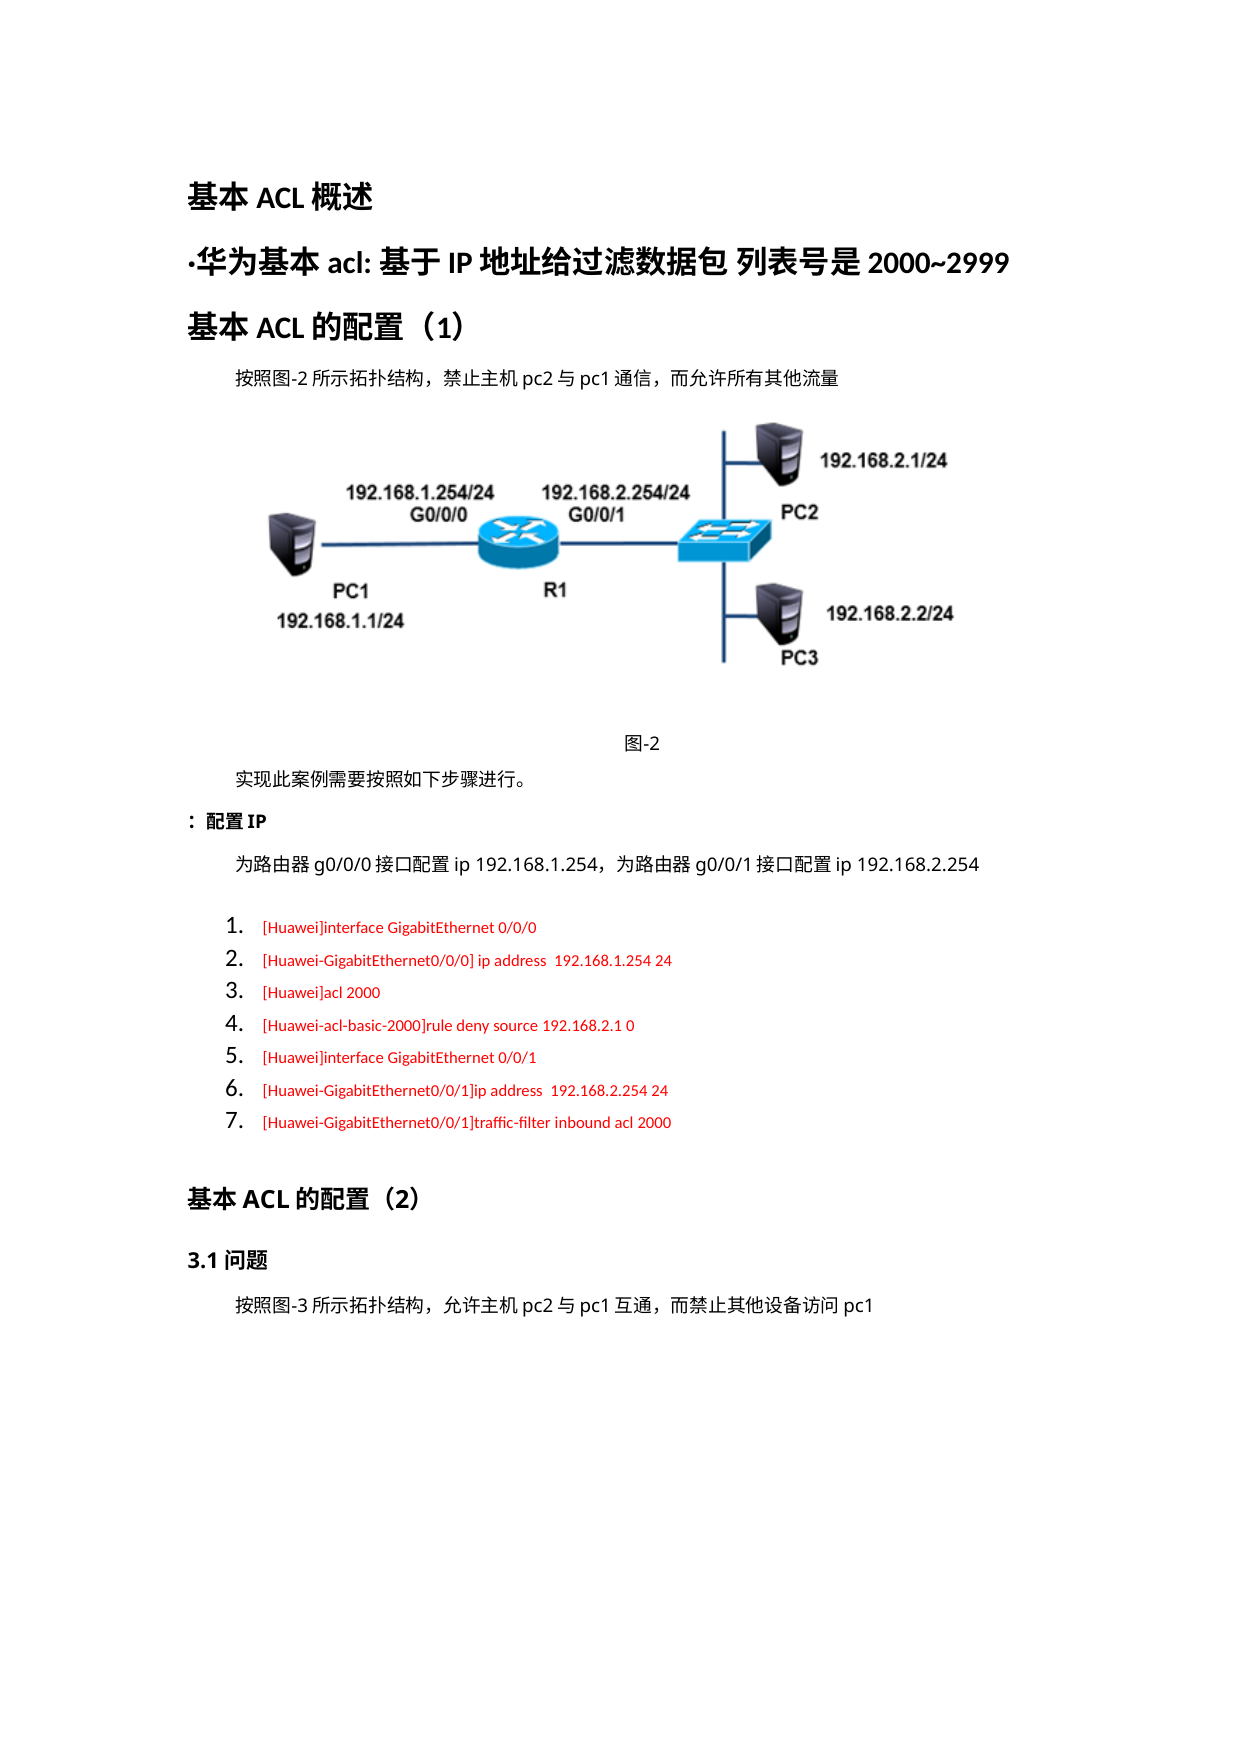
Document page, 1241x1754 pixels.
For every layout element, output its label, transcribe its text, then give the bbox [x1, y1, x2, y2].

text 按照图-3所示拓扑结构，允许主机pc2与pc1互通，而禁止其他设备访问pc1 [191, 1288, 1049, 1320]
text ·华为基本acl: 基于IP地址给过滤数据包 列表号是2000~2999 [187, 227, 1053, 292]
subtitle 3.1 问题 [187, 1243, 1053, 1275]
list [Huawei]acl 2000 [225, 974, 1053, 1006]
list [Huawei-GigabitEthernet0/0/0] ip address 192.168.1.254 24 [225, 941, 1053, 974]
text 为路由器g0/0/0接口配置ip 192.168.1.254，为路由器g0/0/1接口配置ip 192.168.2.254 [191, 847, 1049, 879]
list [Huawei]interface GigabitEthernet 0/0/0 [225, 909, 1053, 941]
text ：配置IP [187, 804, 1053, 837]
text 实现此案例需要按照如下步骤进行。 [191, 762, 1049, 794]
list [Huawei-GigabitEthernet0/0/1]traffic-filter inbound acl 2000 [225, 1104, 1053, 1136]
list [Huawei-GigabitEthernet0/0/1]ip address 192.168.2.254 24 [225, 1071, 1053, 1104]
subtitle 基本ACL的配置（2） [187, 1165, 1053, 1230]
list [Huawei-acl-basic-2000]rule deny source 192.168.2.1 0 [225, 1006, 1053, 1039]
text 基本ACL的配置（1） [187, 292, 1053, 357]
text 图-2 [191, 726, 1049, 758]
list [Huawei]interface GigabitEthernet 0/0/1 [225, 1039, 1053, 1071]
picture [230, 397, 1010, 696]
text 按照图-2所示拓扑结构，禁止主机pc2与pc1通信，而允许所有其他流量 [191, 361, 1049, 393]
text 基本ACL概述 [187, 162, 1053, 227]
